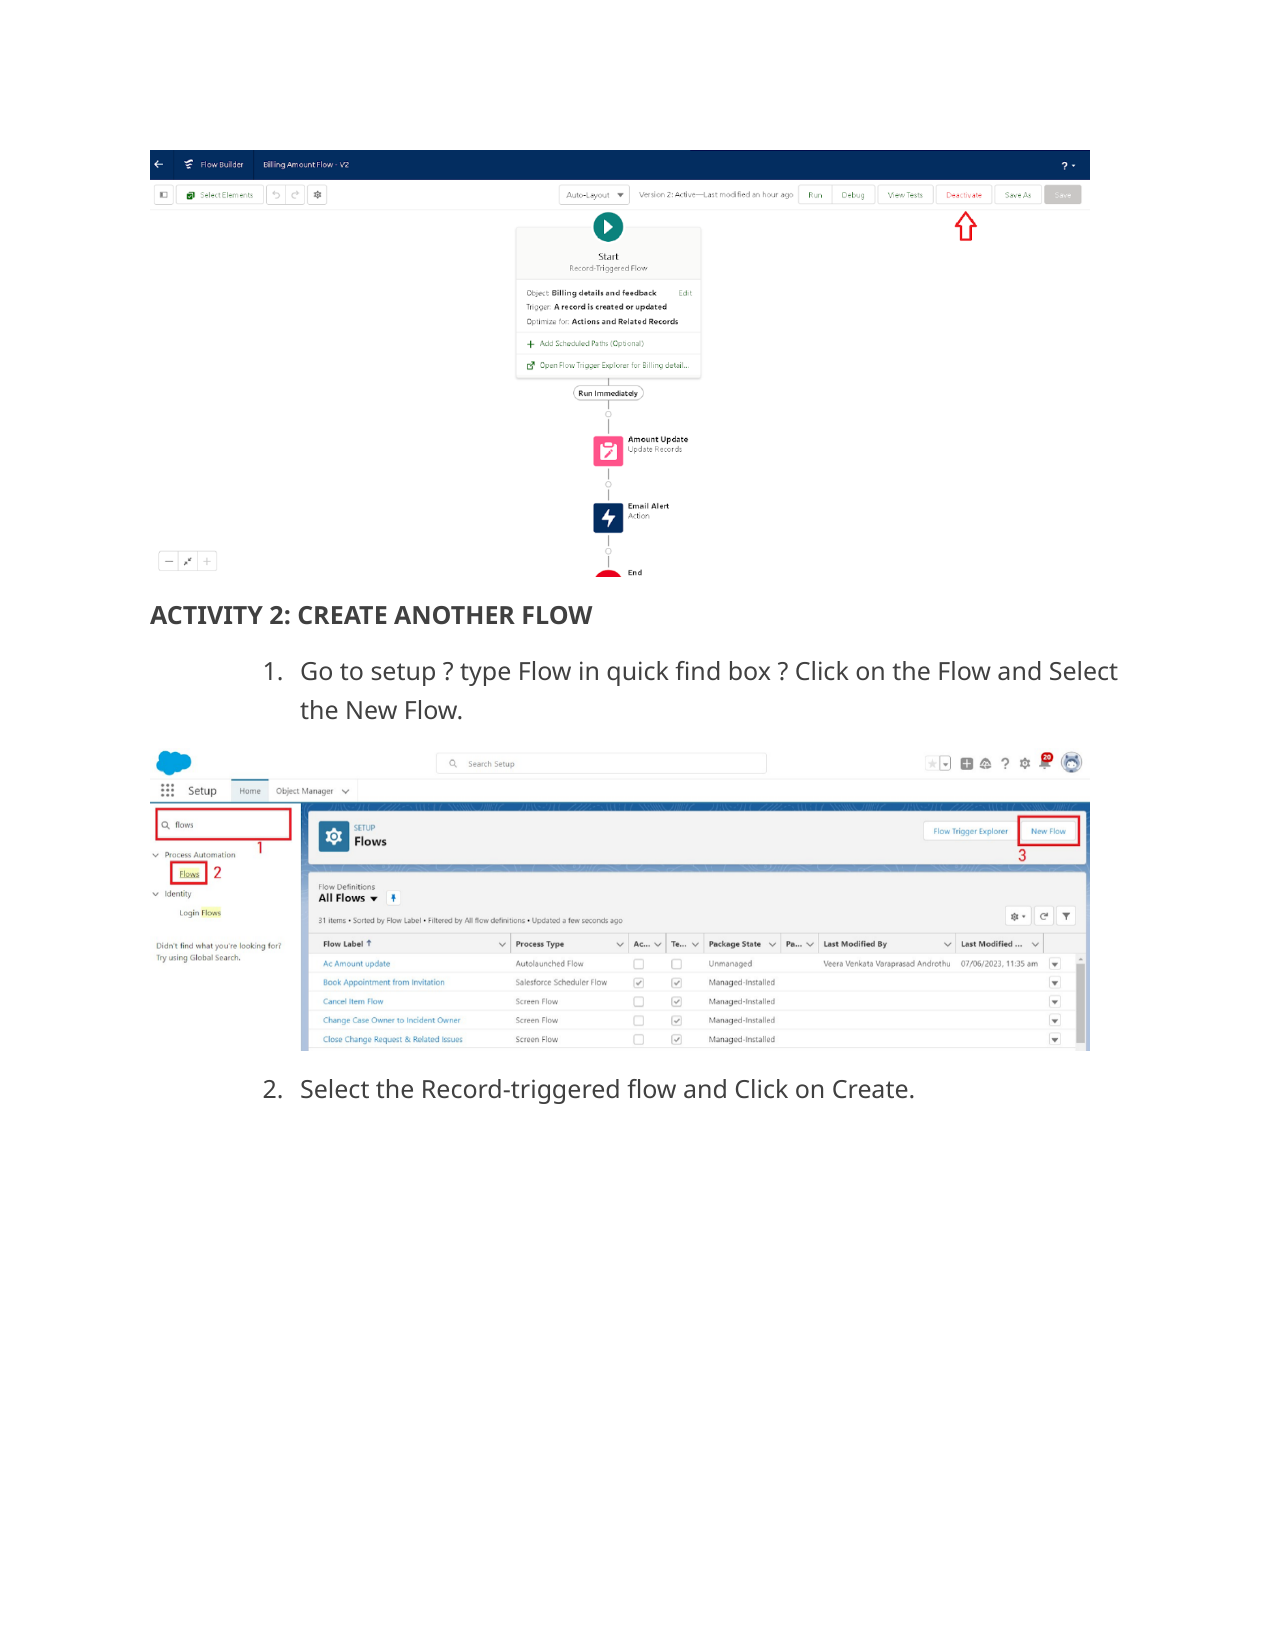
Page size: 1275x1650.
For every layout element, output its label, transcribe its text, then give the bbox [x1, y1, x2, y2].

list Go to setup ? type Flow in quick find box ? Click on the Flow and Select the New Flow. [262, 654, 1125, 727]
picture [150, 748, 1090, 1051]
picture [150, 150, 1090, 577]
list Select the Record-triggered flow and Click on Create. [262, 1072, 1125, 1106]
text ACTIVITY 2: CREATE ANOTHER FLOW [150, 598, 1125, 632]
